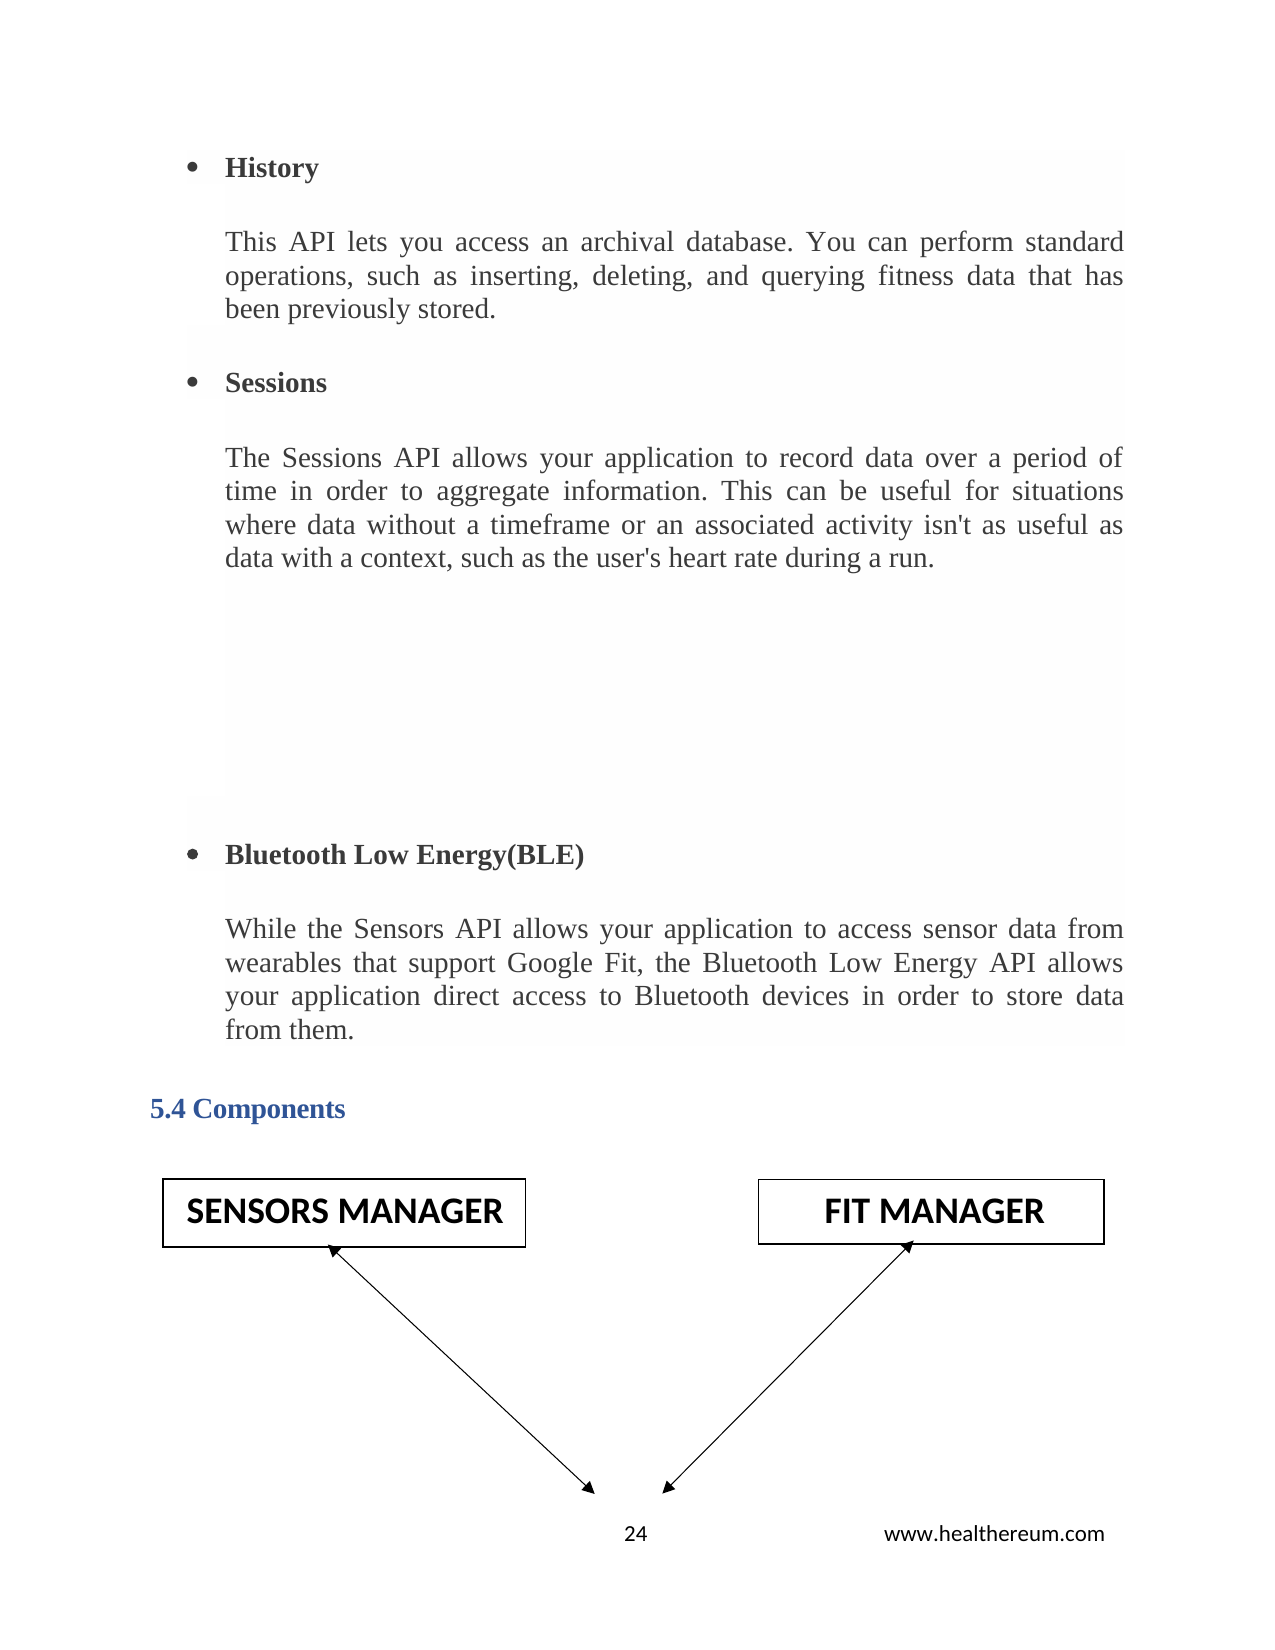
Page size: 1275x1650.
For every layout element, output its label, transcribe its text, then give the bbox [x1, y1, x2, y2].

text While the Sensors API allows your application to access sensor data from wearables that support Google Fit, the Bluetooth Low Energy API allows your application direct access to Bluetooth devices in order to store data from them. [225, 911, 1125, 1046]
list History [187, 150, 1125, 184]
text 5.4 Components [150, 1091, 1125, 1124]
list Bluetooth Low Energy(BLE) [187, 837, 1125, 871]
list Sessions [187, 366, 1125, 399]
text The Sessions API allows your application to record data over a period of time in order to aggregate information. This can be useful for situations where data without a timeframe or an associated activity isn't as useful as data with a context, such as the user's heart rate during a run. [225, 440, 1125, 574]
text This API lets you access an archival database. You can perform standard operations, such as inserting, deleting, and querying fitness data that has been previously stored. [225, 224, 1125, 325]
